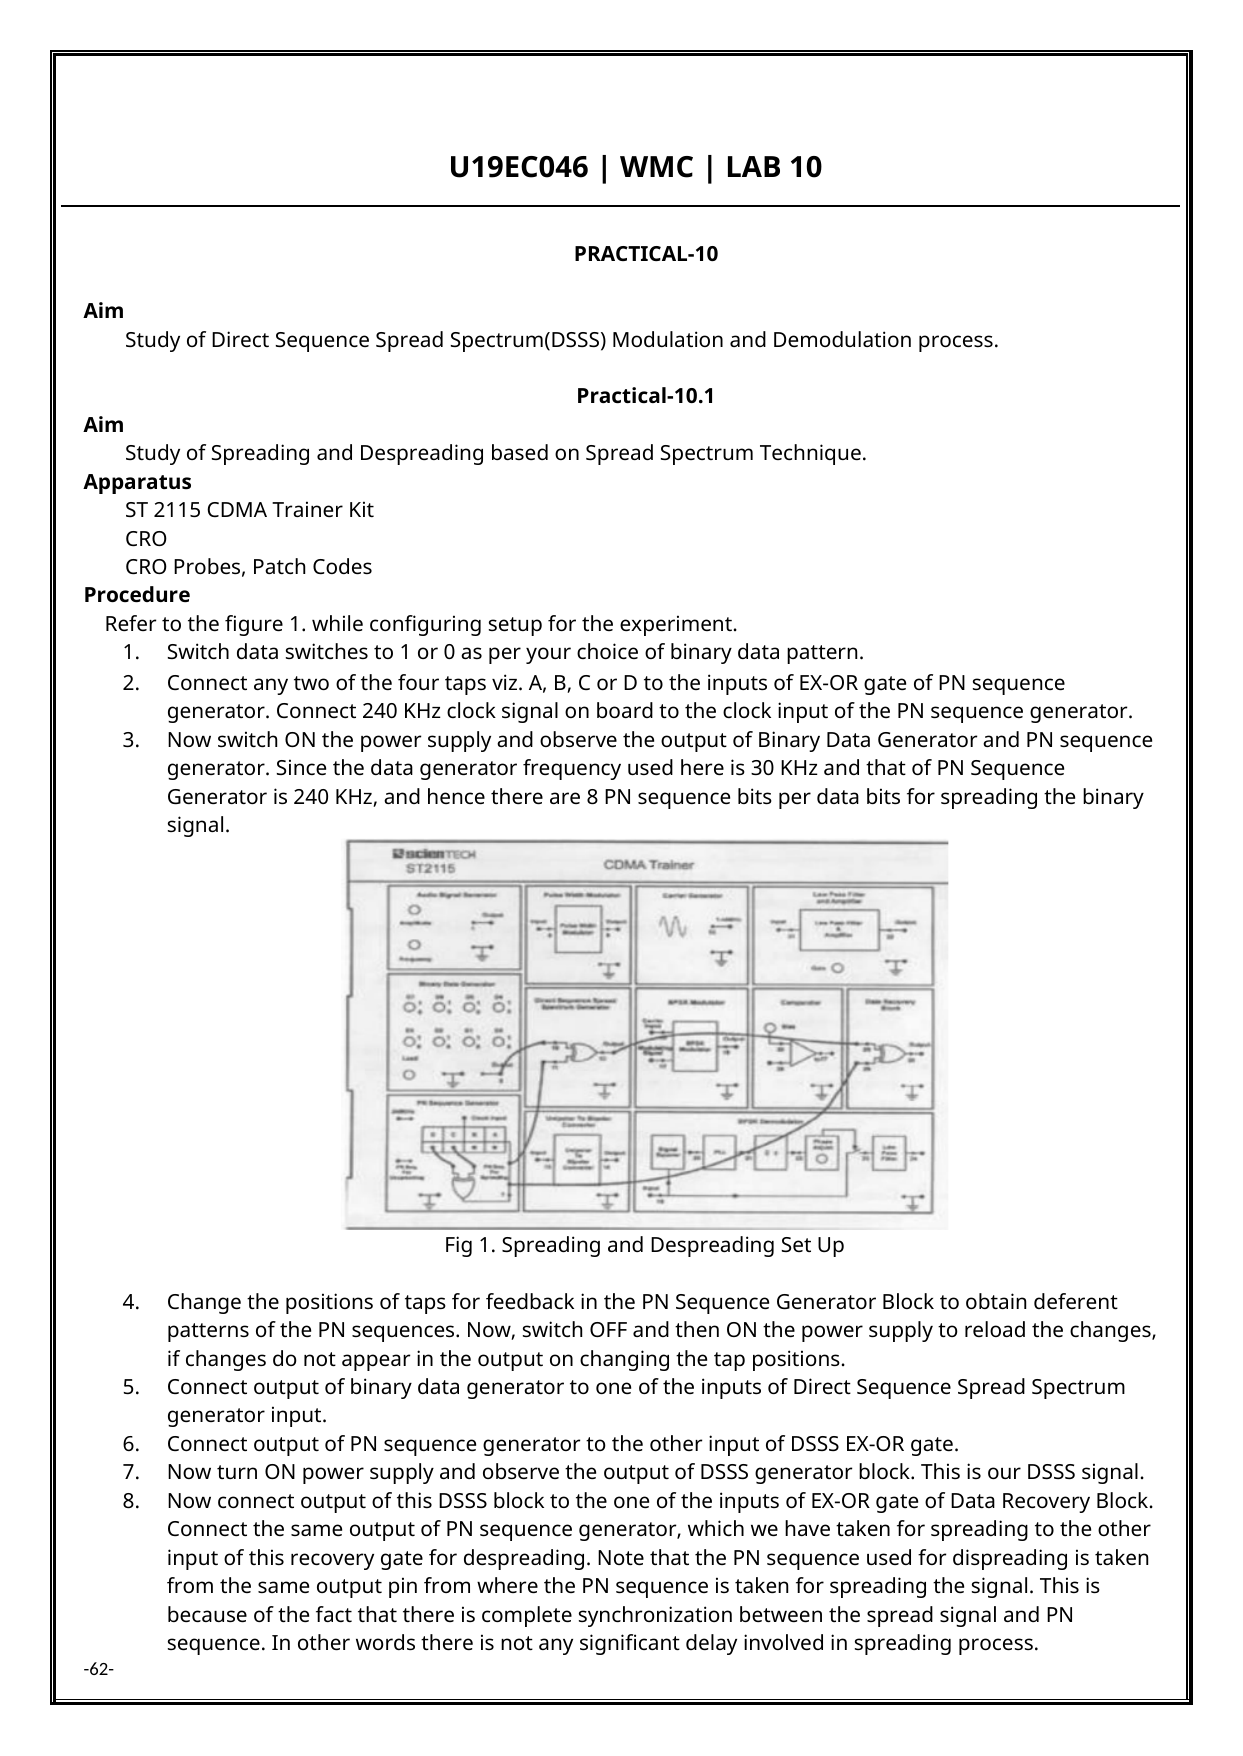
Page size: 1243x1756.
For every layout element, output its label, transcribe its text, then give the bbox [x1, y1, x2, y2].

text CRO Probes, Patch Codes [104, 552, 1167, 581]
text Study of Direct Sequence Spread Spectrum(DSSS) Modulation and Demodulation process. [104, 325, 1167, 353]
list Connect output of PN sequence generator to the other input of DSSS EX-OR gate. [122, 1429, 1167, 1457]
text CRO [104, 524, 1167, 552]
list Connect any two of the four taps viz. A, B, C or D to the inputs of EX-OR gate of PN sequence generator. Connect 240 KHz clock signal on board to the clock input of the PN sequence generator. [122, 668, 1167, 725]
text Aim [83, 296, 1167, 325]
list Switch data switches to 1 or 0 as per your choice of binary data pattern. [122, 637, 1067, 666]
list Connect output of binary data generator to one of the inputs of Direct Sequence Spread Spectrum generator input. [122, 1372, 1167, 1429]
list Fig 1. Spreading and Despreading Set Up [122, 1230, 1167, 1258]
list Now turn ON power supply and observe the output of DSSS generator block. This is our DSSS signal. [122, 1457, 1167, 1486]
text PRACTICAL-10 [104, 239, 1167, 268]
list Change the positions of taps for feedback in the PN Sequence Generator Block to obtain deferent patterns of the PN sequences. Now, switch OFF and then ON the power supply to reload the changes, if changes do not appear in the output on changing the tap positions. [122, 1287, 1167, 1372]
text Apparatus [83, 467, 1167, 495]
text Study of Spreading and Despreading based on Spread Spectrum Technique. [104, 438, 1167, 467]
text ST 2115 CDMA Trainer Kit [104, 495, 1167, 524]
list Now connect output of this DSSS block to the one of the inputs of EX-OR gate of Data Recovery Block. Connect the same output of PN sequence generator, which we have taken for spreading to the other input of this recovery gate for despreading. Note that the PN sequence used for dispreading is taken from the same output pin from where the PN sequence is taken for spreading the signal. This is because of the fact that there is complete synchronization between the spread signal and PN sequence. In other words there is not any significant delay involved in spreading process. [122, 1486, 1167, 1657]
text Aim [83, 410, 1167, 438]
text Procedure [83, 581, 1167, 609]
text U19EC046 | WMC | LAB 10 [83, 146, 1167, 186]
picture [340, 838, 949, 1230]
text Practical-10.1 [104, 382, 1167, 410]
list Now switch ON the power supply and observe the output of Binary Data Generator and PN sequence generator. Since the data generator frequency used here is 30 KHz and that of PN Sequence Generator is 240 KHz, and hence there are 8 PN sequence bits per data bits for spreading the binary signal. [122, 725, 1167, 839]
text Refer to the figure 1. while configuring setup for the experiment. [104, 609, 1167, 637]
